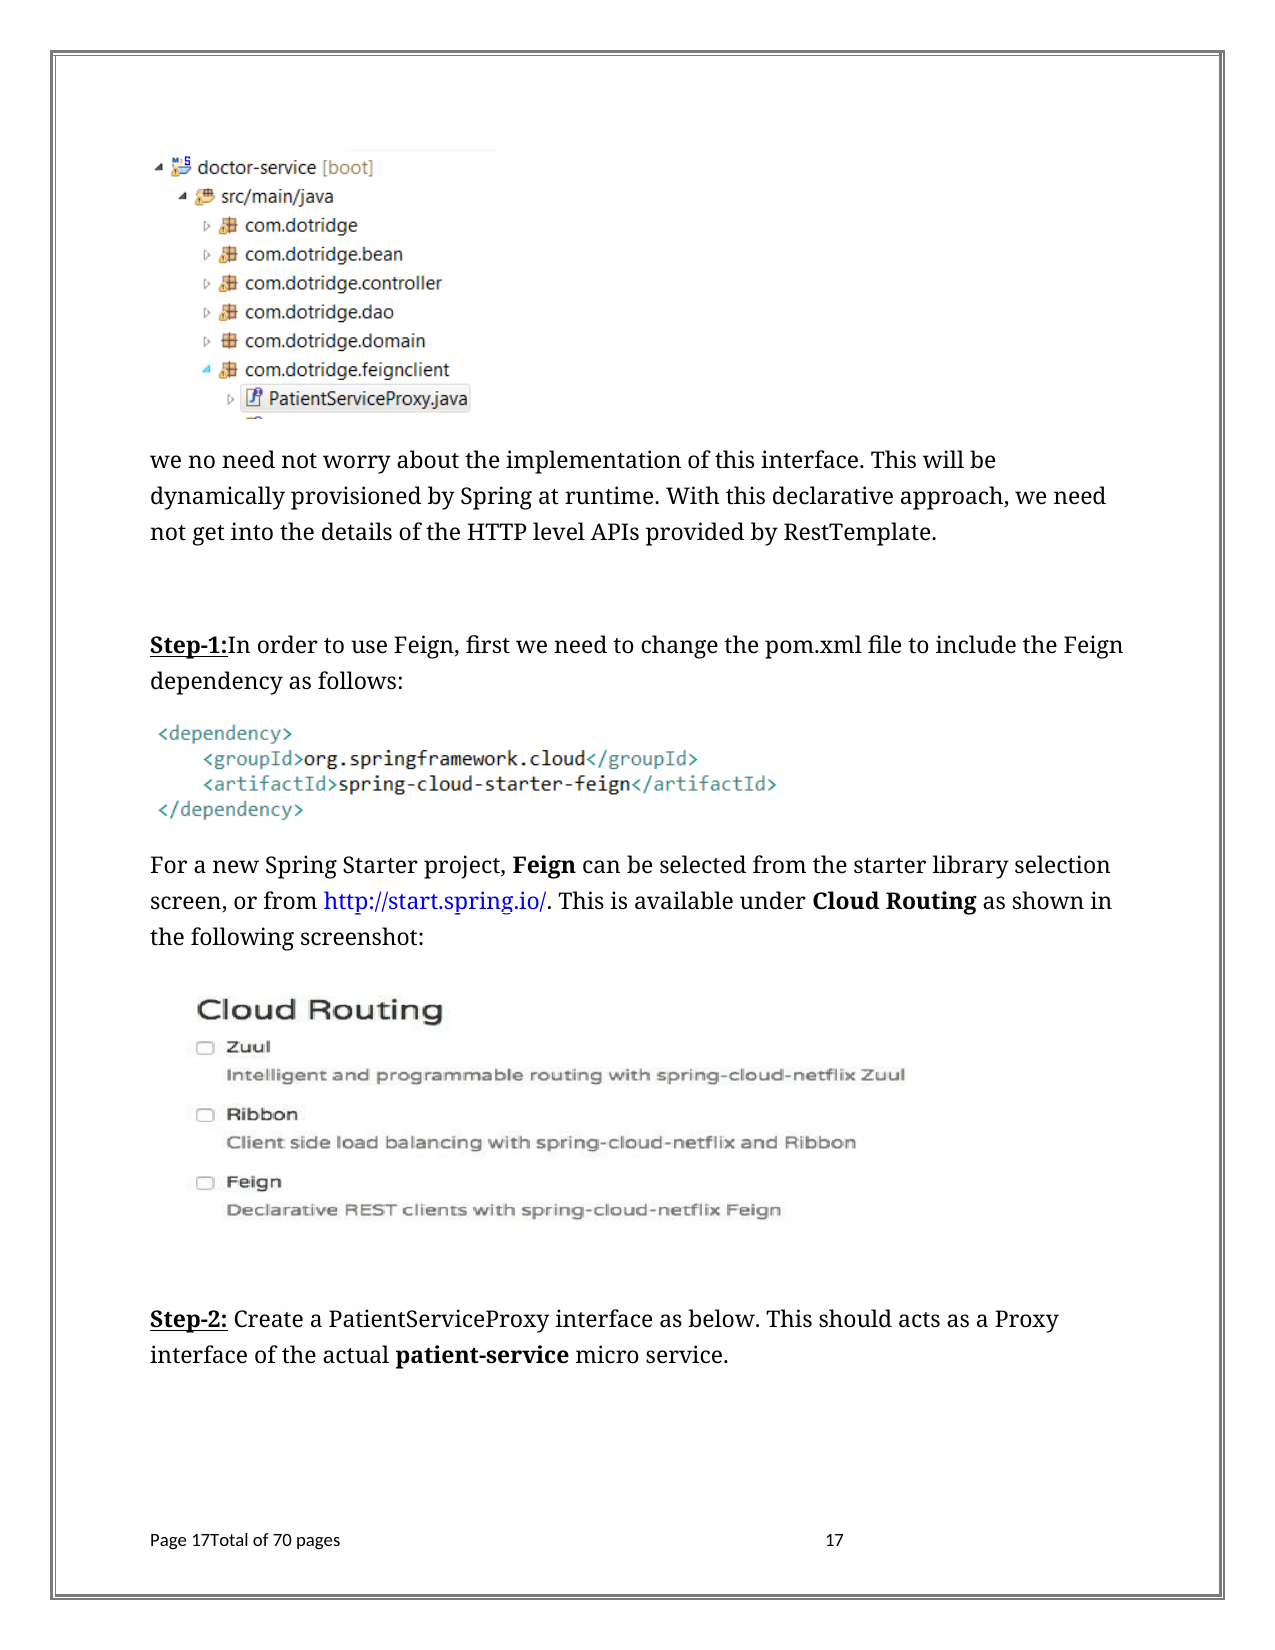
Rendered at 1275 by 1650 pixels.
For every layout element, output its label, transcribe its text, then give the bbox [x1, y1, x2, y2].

text Step-2: Create a PatientServiceProxy interface as below. This should acts as a Proxy interface of the actual patient-service micro service. [150, 1303, 1125, 1370]
text Step-1:In order to use Feign, first we need to change the pom.xml file to include the Feign dependency as follows: [150, 629, 1125, 696]
picture [150, 150, 497, 419]
picture [150, 978, 973, 1279]
picture [150, 721, 780, 825]
text we no need not worry about the implementation of this interface. This will be dynamically provisioned by Spring at runtime. With this declarative approach, we need not get into the details of the HTTP level APIs provided by RestTemplate. [150, 444, 1125, 547]
text For a new Spring Starter project, Feign can be selected from the starter library selection screen, or from http://start.spring.io/. This is available under Cloud Routing as shown in the following screenshot: [150, 849, 1125, 952]
